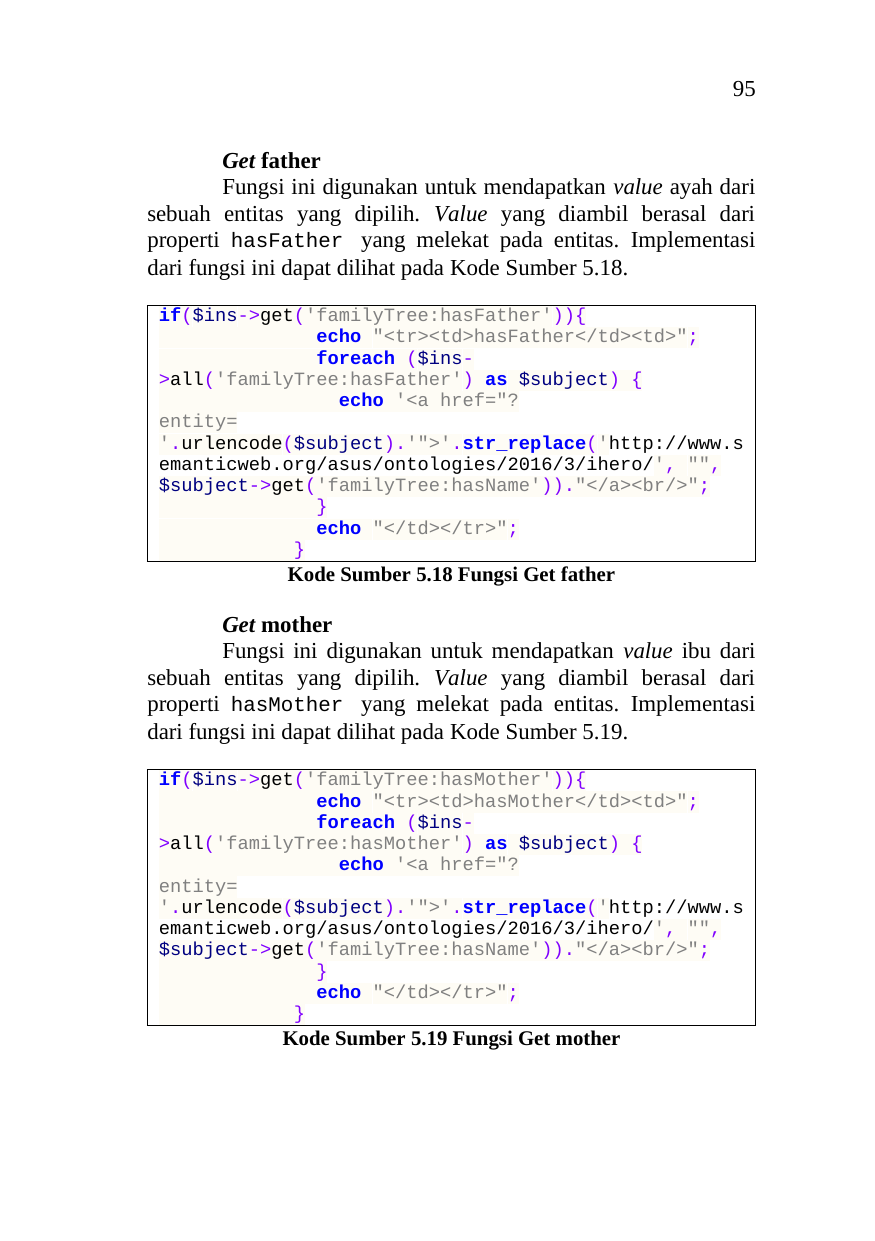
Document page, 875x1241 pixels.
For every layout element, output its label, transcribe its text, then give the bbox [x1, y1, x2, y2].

text Get father [147, 147, 756, 173]
text Get mother [147, 611, 756, 637]
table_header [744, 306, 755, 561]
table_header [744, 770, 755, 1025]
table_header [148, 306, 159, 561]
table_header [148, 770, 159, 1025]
